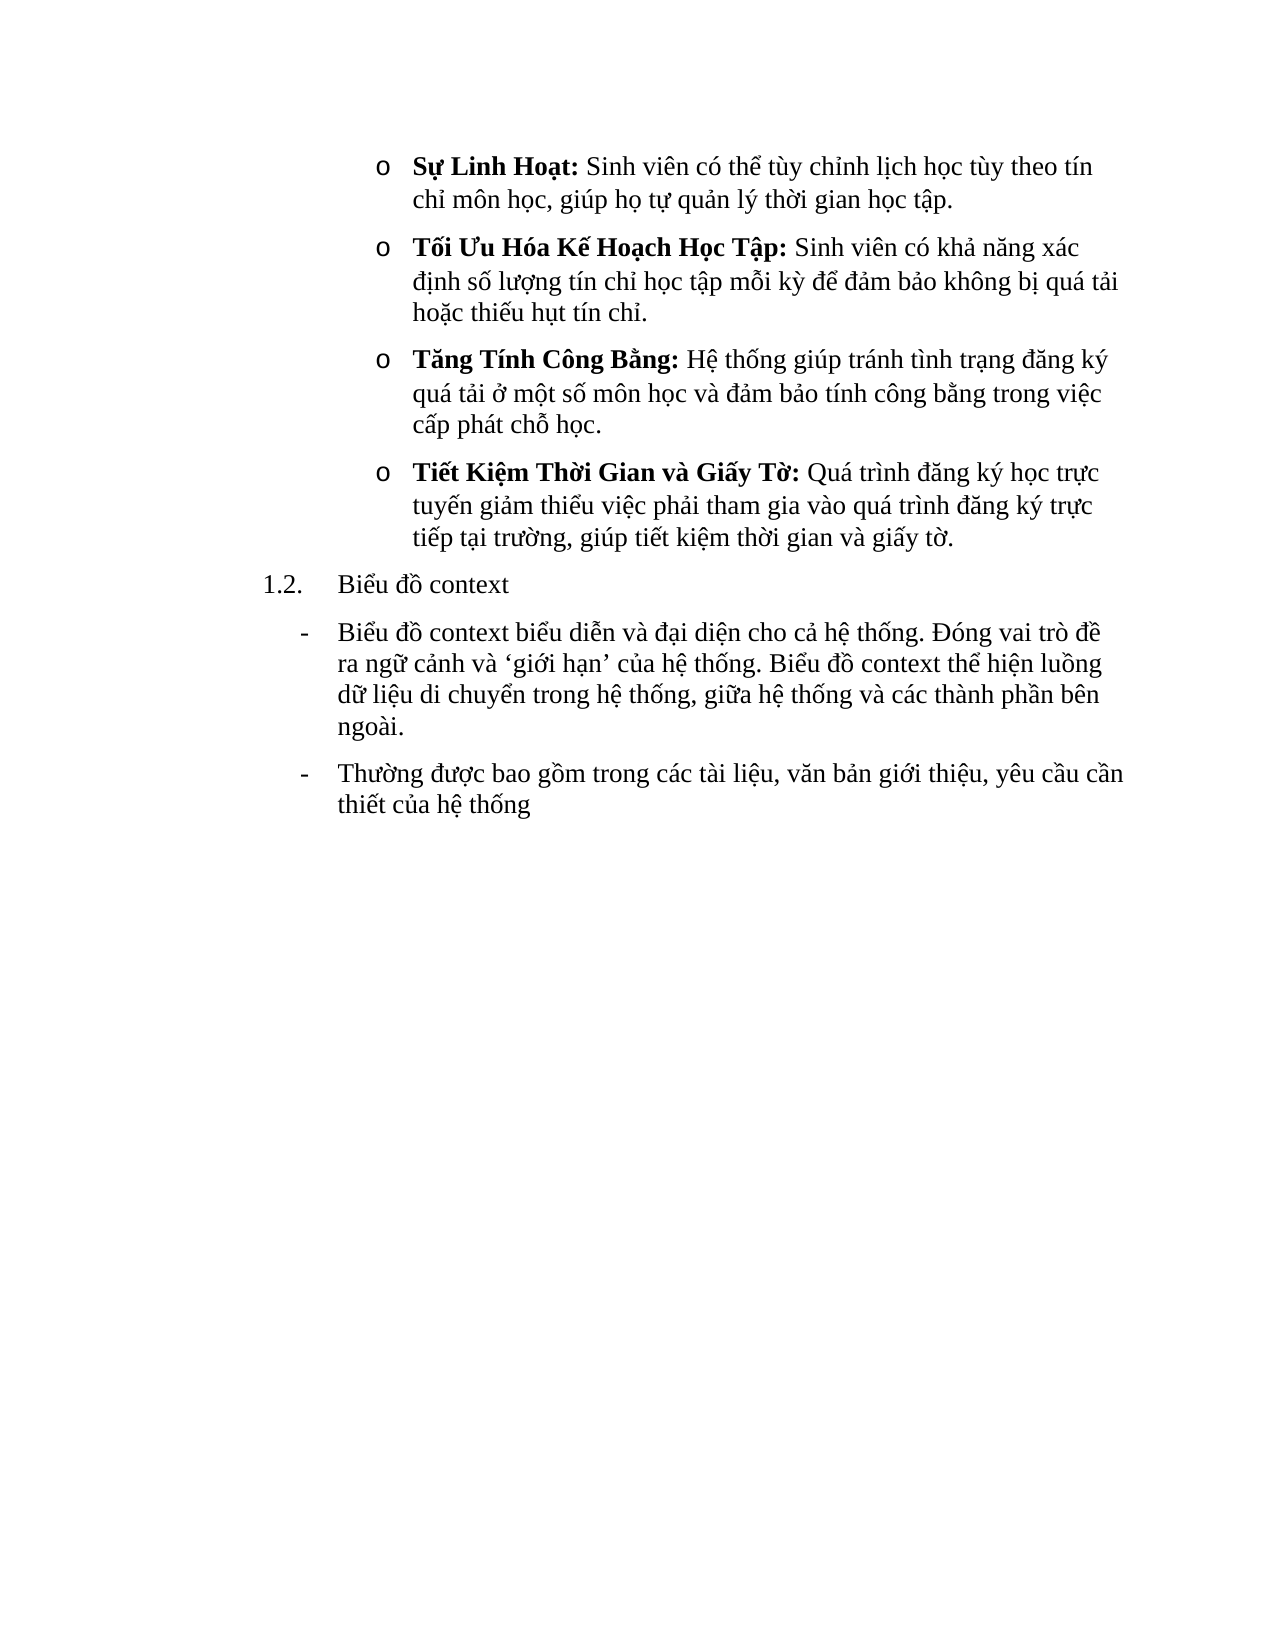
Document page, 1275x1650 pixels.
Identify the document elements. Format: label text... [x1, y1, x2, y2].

list Tiết Kiệm Thời Gian và Giấy Tờ: Quá trình đăng ký học trực tuyến giảm thiểu việc phải tham gia vào quá trình đăng ký trực tiếp tại trường, giúp tiết kiệm thời gian và giấy tờ. [375, 456, 1125, 552]
list Tăng Tính Công Bằng: Hệ thống giúp tránh tình trạng đăng ký quá tải ở một số môn học và đảm bảo tính công bằng trong việc cấp phát chỗ học. [375, 344, 1125, 439]
list Biểu đồ context biểu diễn và đại diện cho cả hệ thống. Đóng vai trò đề ra ngữ cảnh và ‘giới hạn’ của hệ thống. Biểu đồ context thể hiện luồng dữ liệu di chuyển trong hệ thống, giữa hệ thống và các thành phần bên ngoài. [300, 616, 1125, 741]
list Sự Linh Hoạt: Sinh viên có thể tùy chỉnh lịch học tùy theo tín chỉ môn học, giúp họ tự quản lý thời gian học tập. [375, 150, 1125, 214]
list Thường được bao gồm trong các tài liệu, văn bản giới thiệu, yêu cầu cần thiết của hệ thống [300, 757, 1125, 820]
list Tối Ưu Hóa Kế Hoạch Học Tập: Sinh viên có khả năng xác định số lượng tín chỉ học tập mỗi kỳ để đảm bảo không bị quá tải hoặc thiếu hụt tín chỉ. [375, 231, 1125, 327]
list Biểu đồ context [262, 568, 1125, 599]
